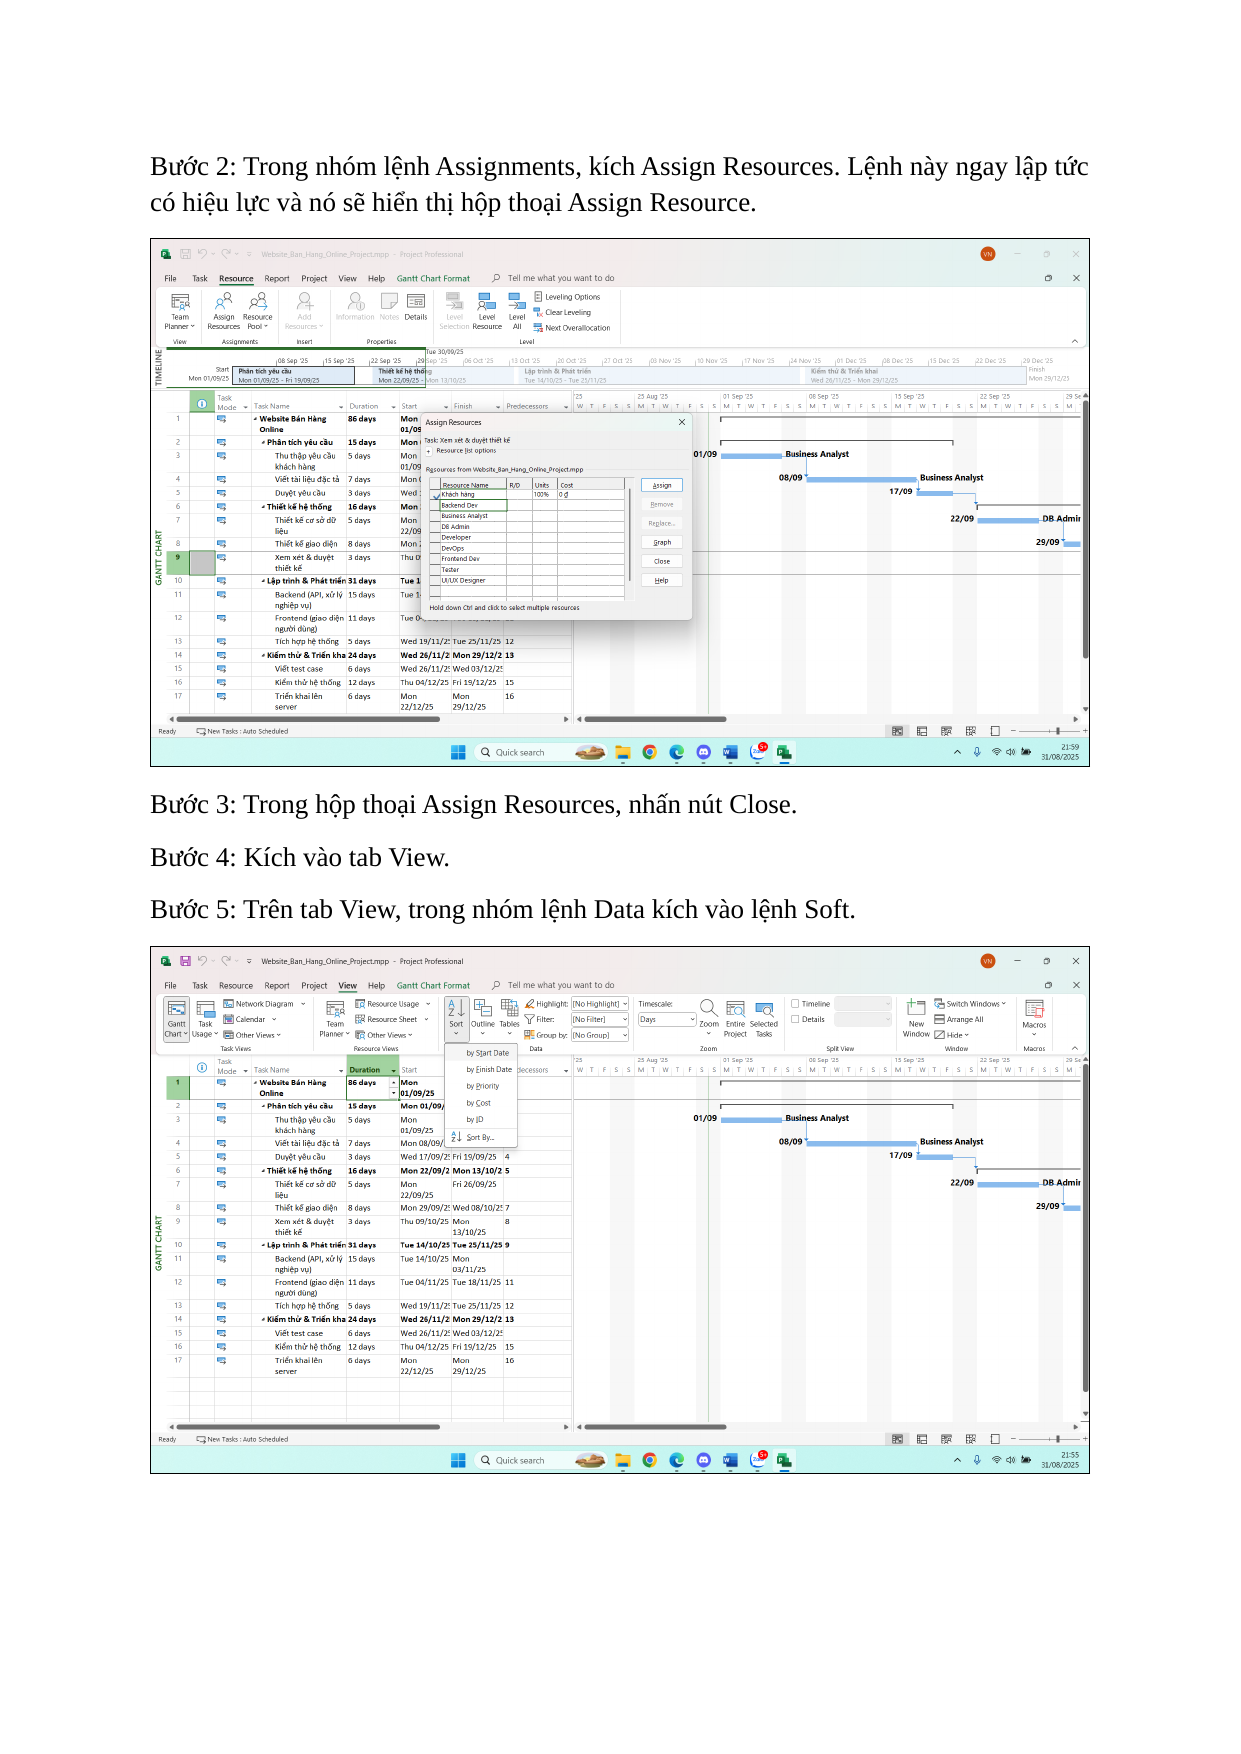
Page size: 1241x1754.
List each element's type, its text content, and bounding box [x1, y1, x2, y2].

text Bước 3: Trong hộp thoại Assign Resources, nhấn nút Close. [150, 788, 1090, 820]
text Bước 4: Kích vào tab View. [150, 841, 1090, 872]
text Bước 5: Trên tab View, trong nhóm lệnh Data kích vào lệnh Soft. [150, 893, 1090, 924]
text Bước 2: Trong nhóm lệnh Assignments, kích Assign Resources. Lệnh này ngay lập tức có hiệu lực và nó sẽ hiển thị hộp thoại Assign Resource. [150, 150, 1090, 217]
picture [151, 947, 1089, 1473]
picture [151, 239, 1089, 766]
